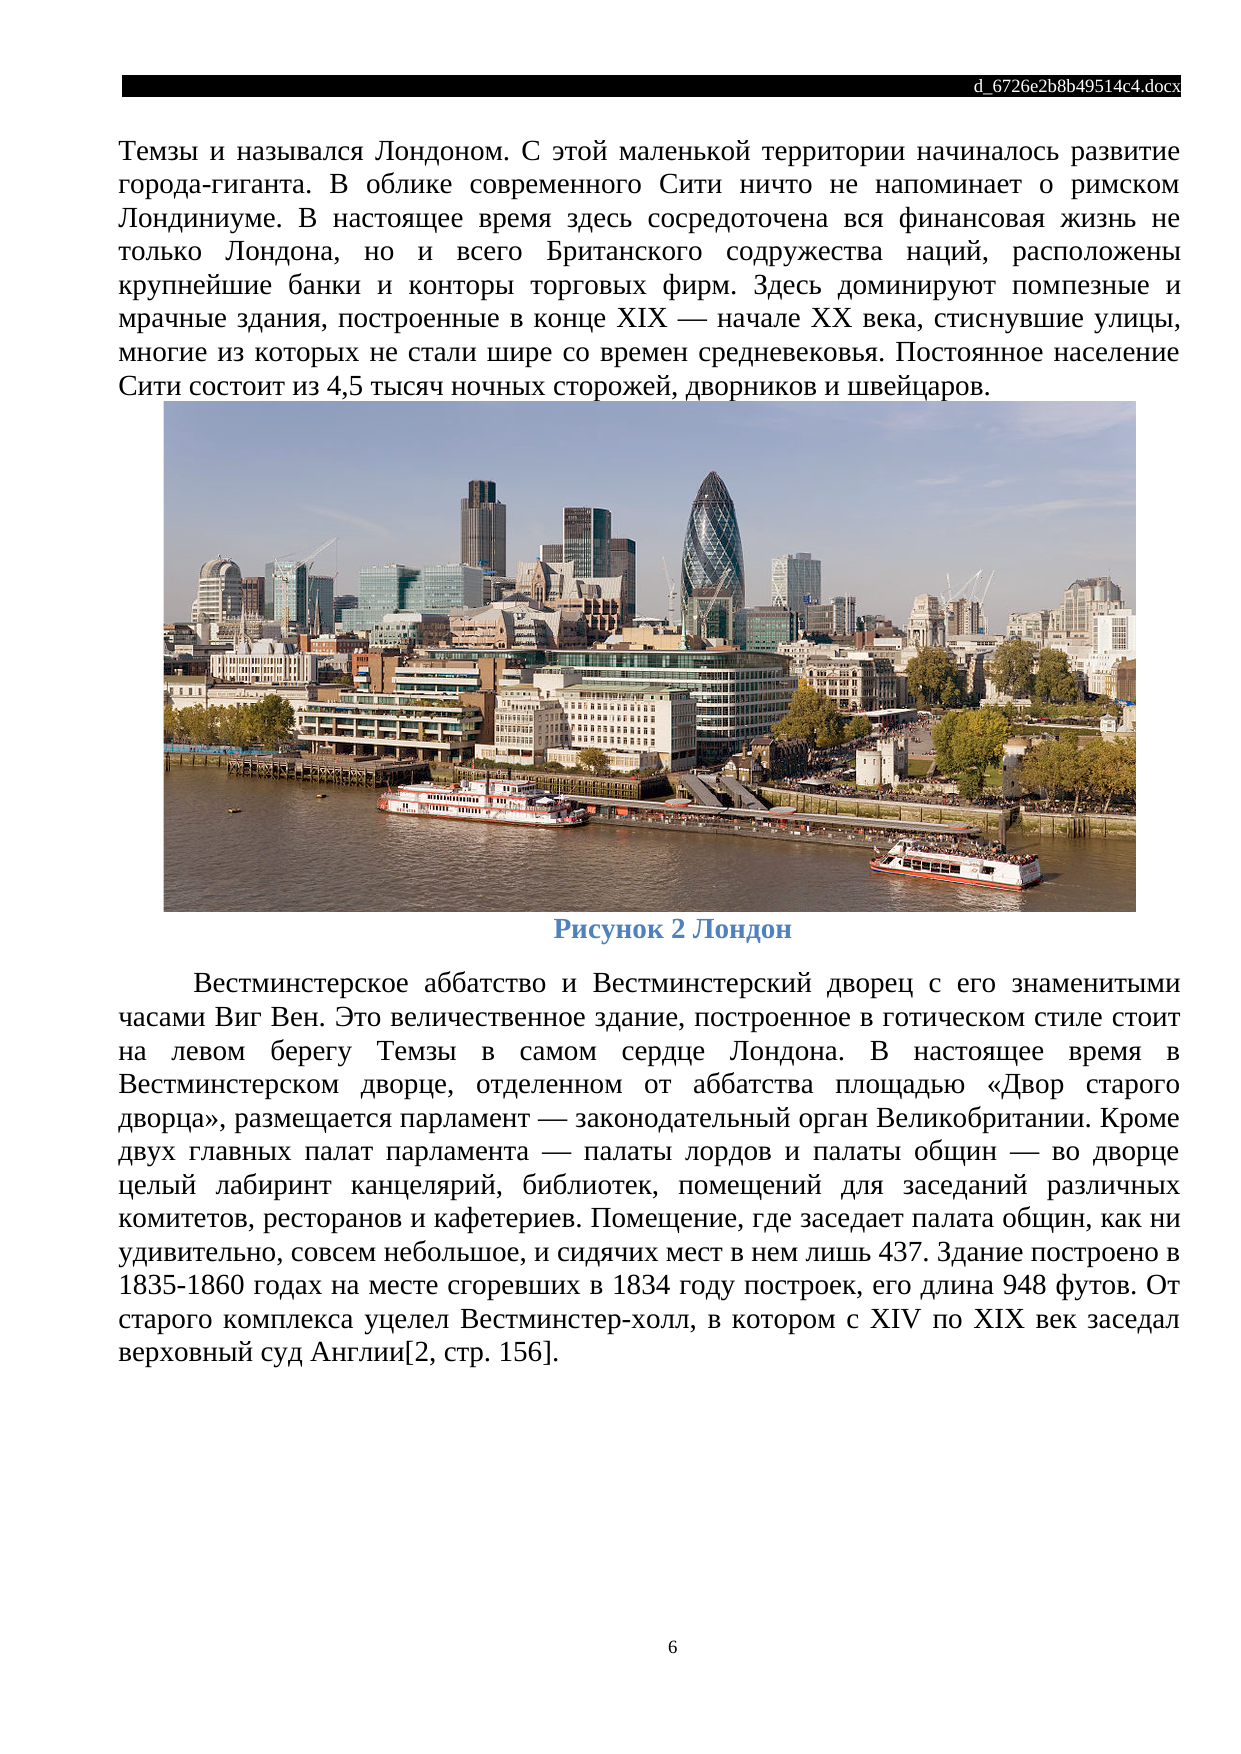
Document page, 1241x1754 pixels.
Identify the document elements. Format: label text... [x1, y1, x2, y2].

text Рисунок 2 Лондон [122, 911, 1181, 945]
text Вестминстерское аббатство и Вестминстерский дворец с его знаменитыми часами Виг Вен. Это величественное здание, построенное в готическом стиле стоит на левом берегу Темзы в самом сердце Лондона. В настоящее время в Вестминстерском дворце, отделенном от аббатства площадью «Двор старого дворца», размещается парламент — законодательный орган Великобритании. Кроме двух главных палат парламента — палаты лордов и палаты общин — во дворце целый лабиринт канцелярий, библиотек, помещений для заседаний различных комитетов, ресторанов и кафетериев. Помещение, где заседает палата общин, как ни удивительно, совсем небольшое, и сидячих мест в нем лишь 437. Здание построено в 1835-1860 годах на месте сгоревших в 1834 году построек, его длина 948 футов. От старого комплекса уцелел Вестминстер-холл, в котором с XIV по XIX век заседал верховный суд Англии[2, стр. 156]. [118, 966, 1181, 1368]
picture [163, 401, 1136, 912]
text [118, 133, 1181, 401]
